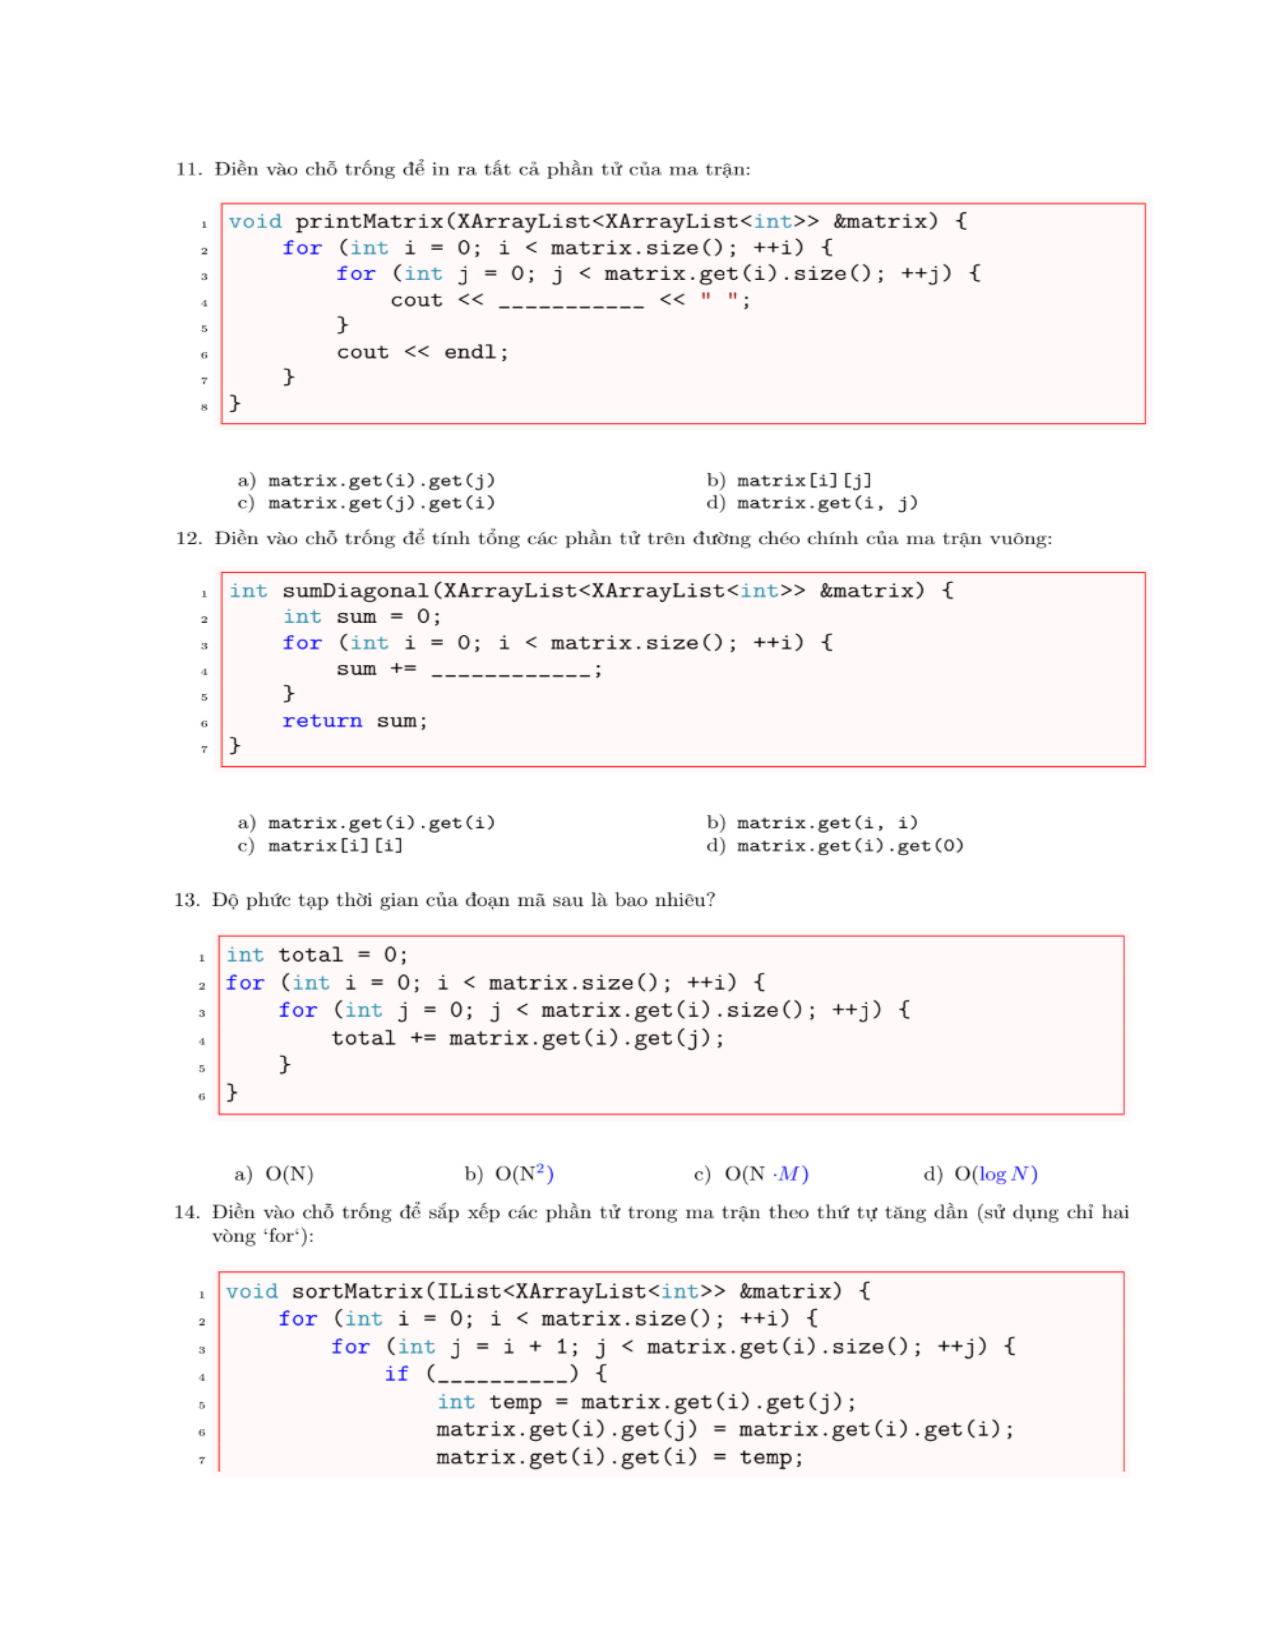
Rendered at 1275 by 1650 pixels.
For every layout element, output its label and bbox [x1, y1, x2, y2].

picture [150, 885, 1162, 1494]
picture [150, 150, 1171, 865]
